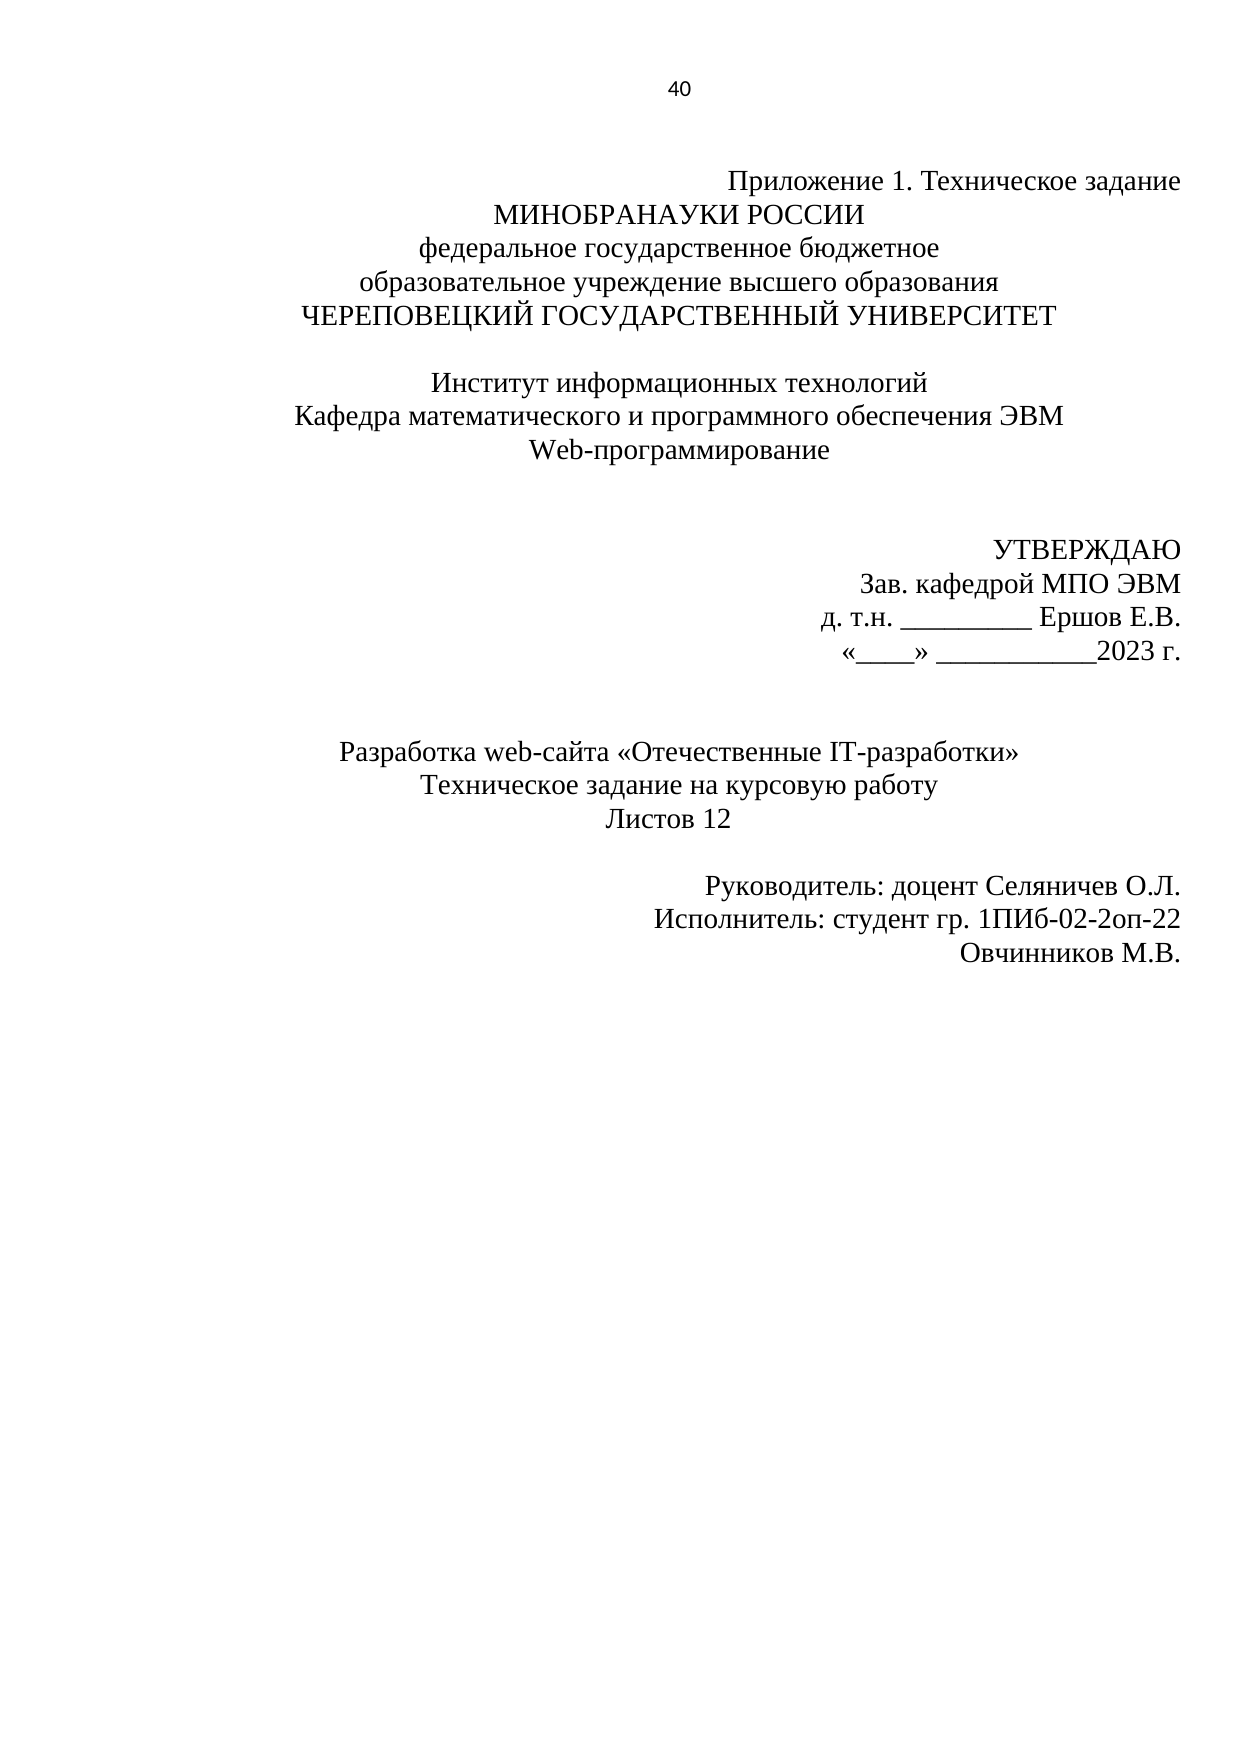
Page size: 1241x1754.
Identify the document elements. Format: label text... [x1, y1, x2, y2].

text Исполнитель: студент гр. 1ПИб-02-2оп-22 [177, 901, 1181, 935]
text Техническое задание на курсовую работу [177, 767, 1181, 801]
text «____» ___________2023 г. [177, 633, 1181, 667]
text УТВЕРЖДАЮ [177, 532, 1181, 566]
text ЧЕРЕПОВЕЦКИЙ ГОСУДАРСТВЕННЫЙ УНИВЕРСИТЕТ [177, 298, 1181, 331]
text д. т.н. _________ Ершов Е.В. [177, 599, 1181, 633]
text Листов 12 [177, 801, 1181, 834]
text Зав. кафедрой МПО ЭВМ [177, 566, 1181, 599]
text Разработка web-сайта «Отечественные IT-разработки» [177, 734, 1181, 767]
text Институт информационных технологий [177, 365, 1181, 398]
text Овчинников М.В. [177, 935, 1181, 968]
text Web-программирование [177, 432, 1181, 465]
text федеральное государственное бюджетное [177, 231, 1181, 264]
text Кафедра математического и программного обеспечения ЭВМ [177, 398, 1181, 432]
text Руководитель: доцент Селяничев О.Л. [177, 868, 1181, 901]
subtitle Приложение 1. Техническое задание [177, 163, 1181, 197]
text образовательное учреждение высшего образования [177, 264, 1181, 298]
text МИНОБРАНАУКИ РОССИИ [177, 197, 1181, 231]
